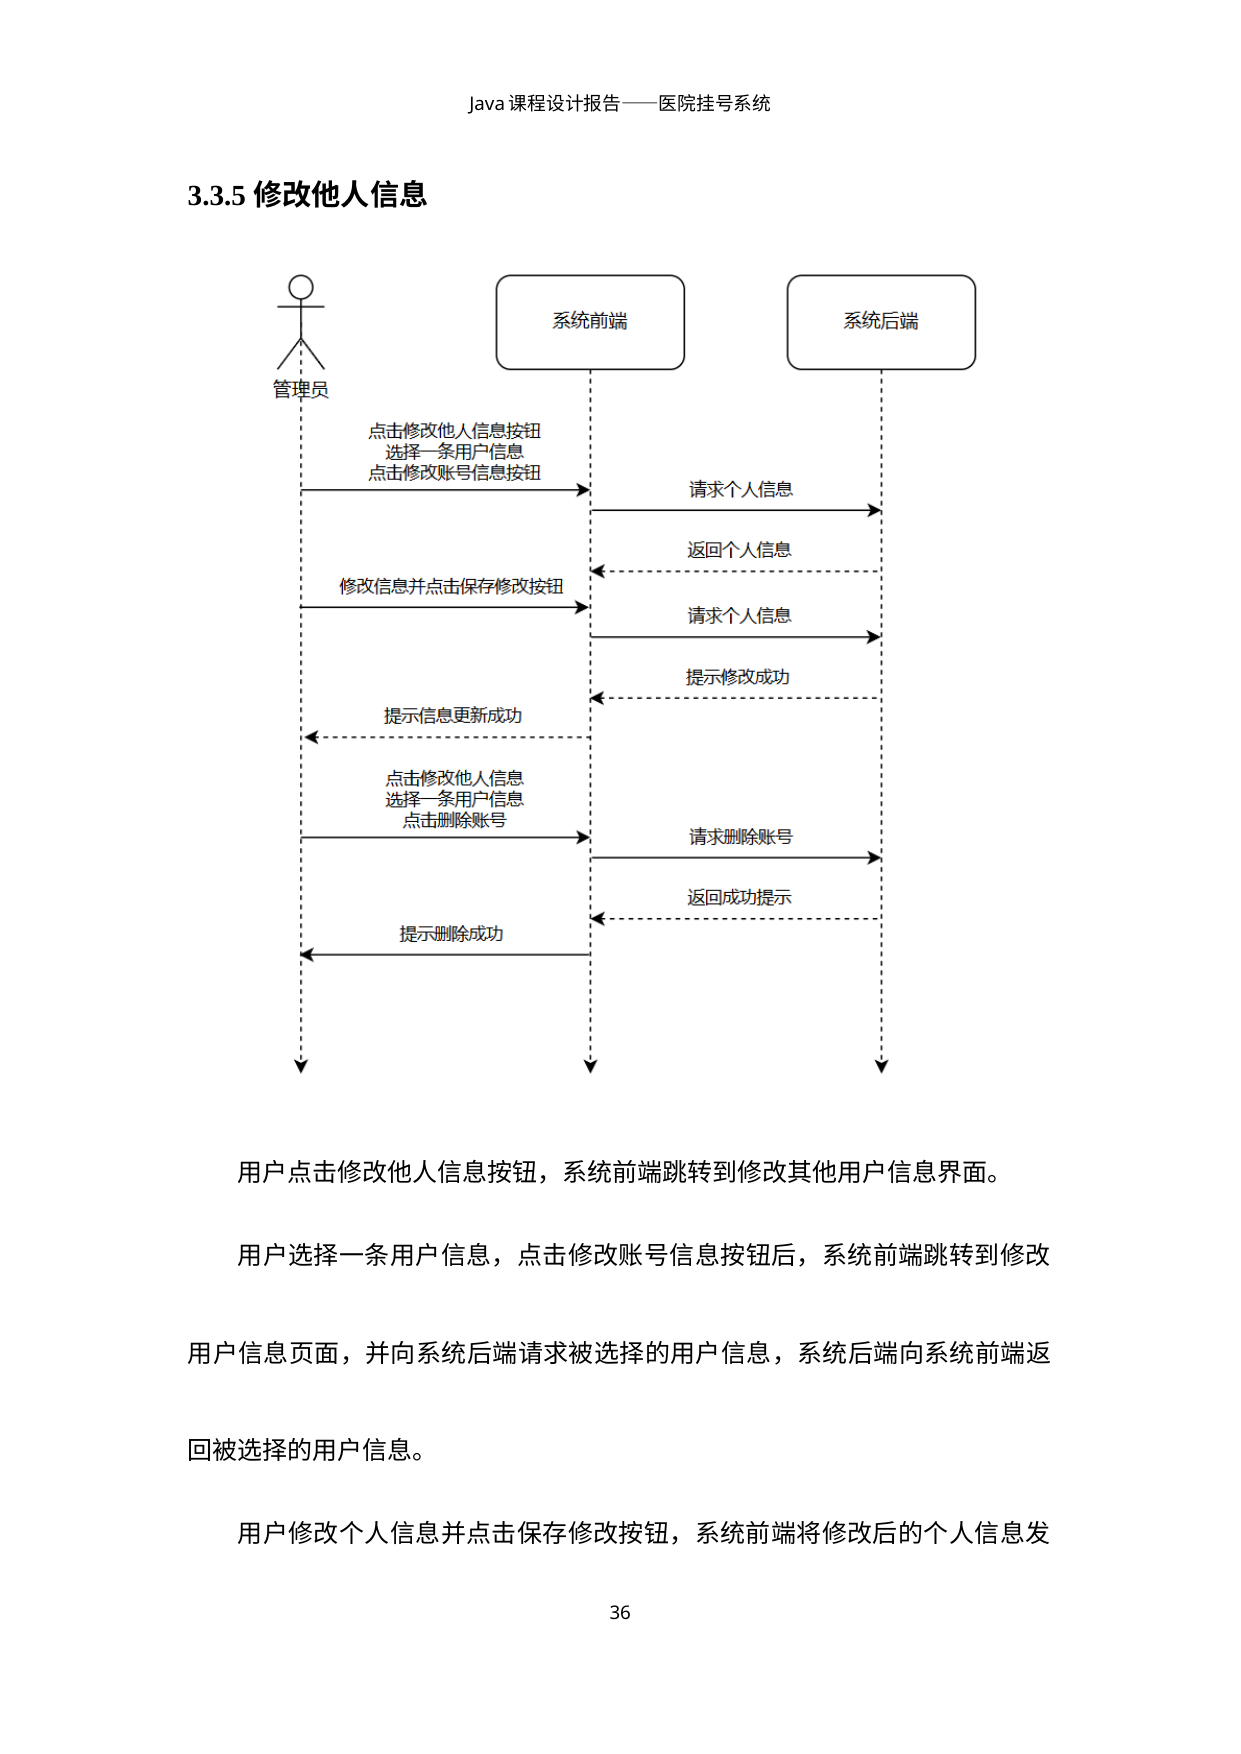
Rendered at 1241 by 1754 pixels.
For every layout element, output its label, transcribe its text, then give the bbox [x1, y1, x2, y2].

text 用户选择一条用户信息，点击修改账号信息按钮后，系统前端跳转到修改用户信息页面，并向系统后端请求被选择的用户信息，系统后端向系统前端返回被选择的用户信息。 [187, 1221, 1053, 1481]
picture [247, 246, 993, 1110]
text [187, 1499, 1053, 1564]
text 用户点击修改他人信息按钮，系统前端跳转到修改其他用户信息界面。 [187, 1138, 1053, 1203]
text 3.3.5 修改他人信息 [187, 160, 1053, 225]
